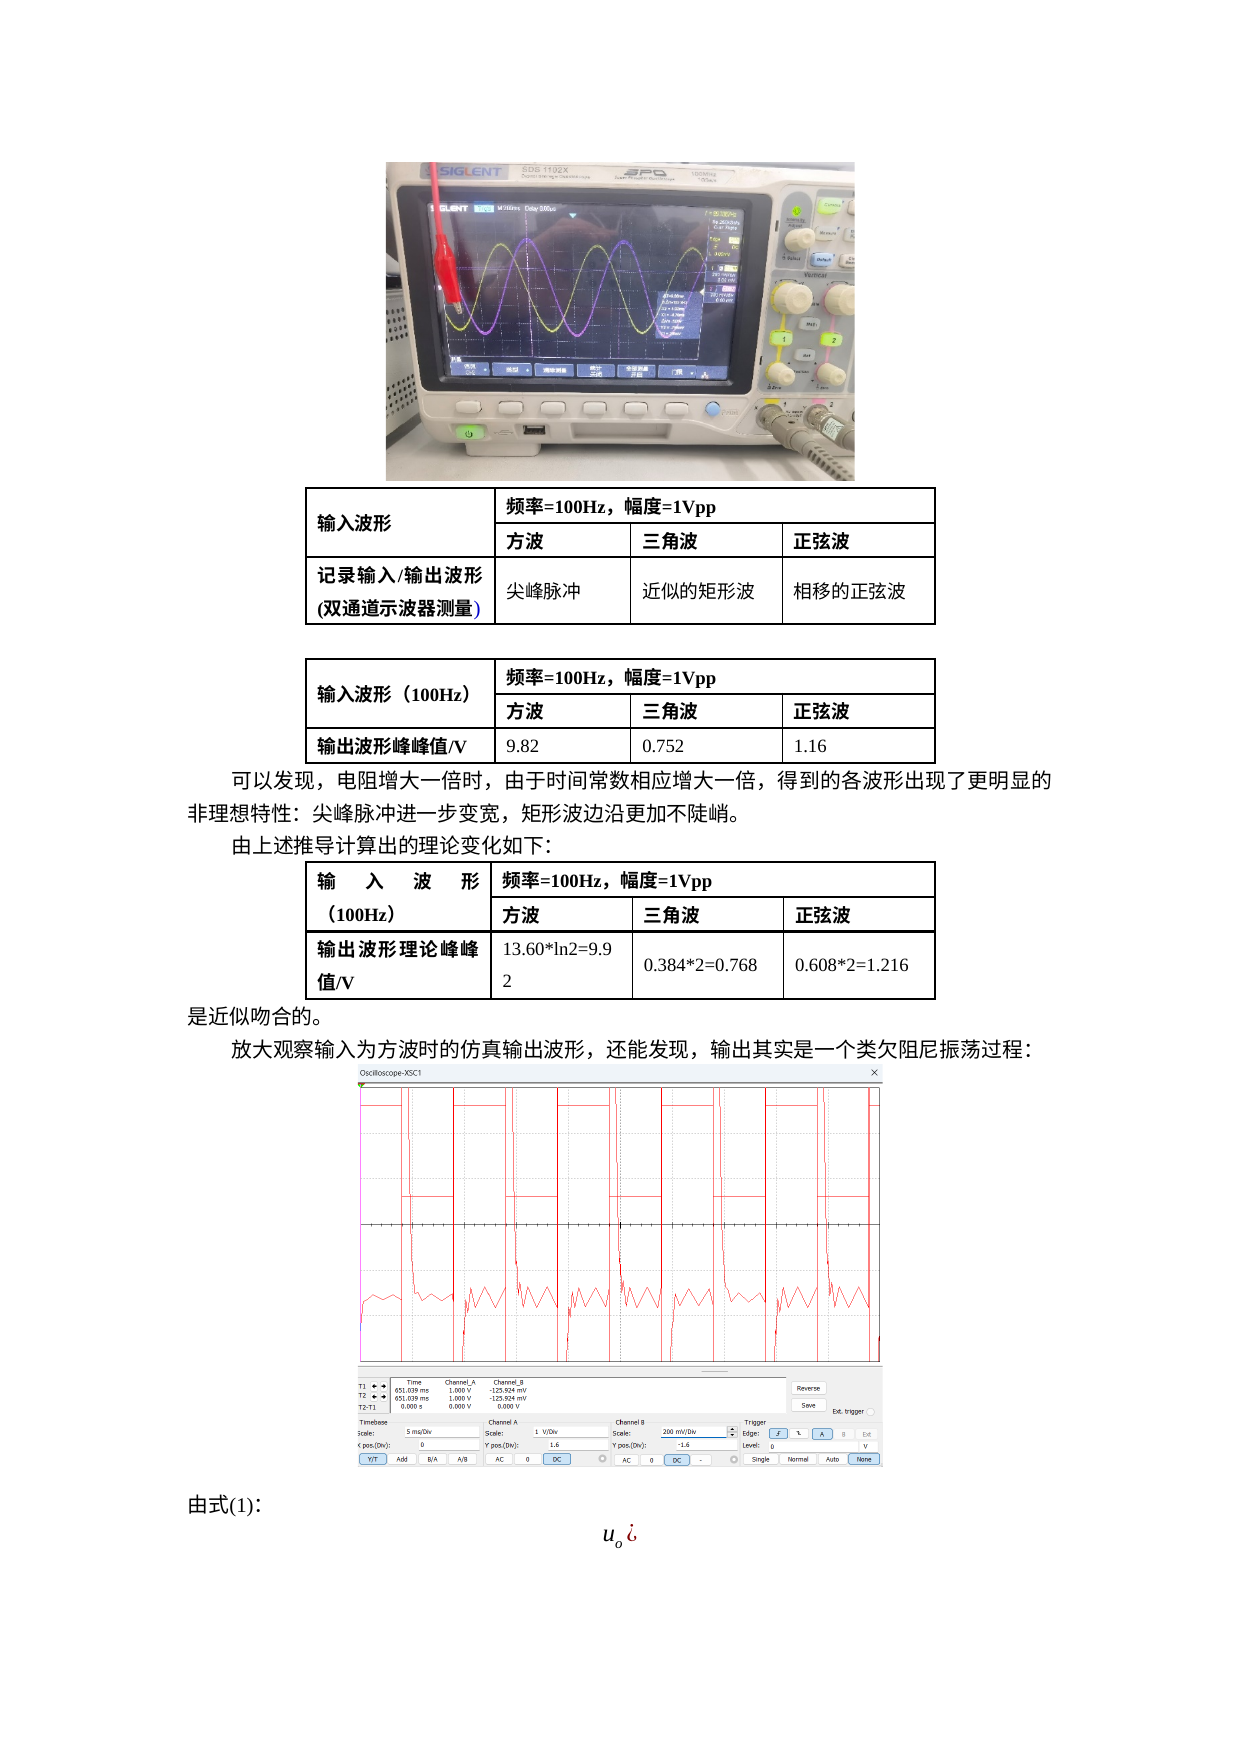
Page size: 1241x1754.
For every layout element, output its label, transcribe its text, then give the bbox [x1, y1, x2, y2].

table_header 输入波形（100Hz） [307, 863, 490, 930]
table_cell 输出波形峰峰值/V [307, 729, 494, 762]
table_cell 三角波 [633, 898, 783, 930]
table_cell 相移的正弦波 [783, 558, 934, 623]
text 可以发现，电阻增大一倍时，由于时间常数相应增大一倍，得到的各波形出现了更明显的非理想特性：尖峰脉冲进一步变宽，矩形波边沿更加不陡峭。 [187, 764, 1053, 829]
table_cell 方波 [492, 898, 632, 930]
text 由上述推导计算出的理论变化如下： [187, 829, 1053, 861]
table_cell 13.60*ln2=9.92 [492, 933, 632, 997]
table_cell 方波 [496, 524, 630, 556]
table_cell 记录输入/输出波形(双通道示波器测量) [307, 558, 494, 623]
picture [385, 162, 855, 481]
table_header 频率=100Hz，幅度=1Vpp [492, 863, 934, 896]
table_cell 正弦波 [784, 898, 934, 930]
table_header 输入波形 [307, 489, 494, 556]
table_cell 正弦波 [783, 695, 934, 727]
table_cell 0.384*2=0.768 [633, 933, 783, 997]
table_cell 输出波形理论峰峰值/V [307, 933, 490, 997]
table_cell 三角波 [631, 695, 782, 727]
table_cell 0.608*2=1.216 [784, 933, 934, 997]
table_header 频率=100Hz，幅度=1Vpp [496, 489, 934, 522]
table_cell 1.16 [783, 729, 934, 762]
picture [357, 1064, 883, 1467]
text 放大观察输入为方波时的仿真输出波形，还能发现，输出其实是一个类欠阻尼振荡过程： [187, 1032, 1053, 1064]
table_cell 三角波 [631, 524, 782, 556]
table_cell 方波 [496, 695, 630, 727]
table_cell 9.82 [496, 729, 630, 762]
table_cell 0.752 [631, 729, 782, 762]
table_cell 正弦波 [783, 524, 934, 556]
table_header 输入波形（100Hz） [307, 660, 494, 727]
text 由式(1)： [187, 1487, 1053, 1519]
table_header 频率=100Hz，幅度=1Vpp [496, 660, 934, 692]
text 是近似吻合的。 [187, 999, 1053, 1032]
table_cell 尖峰脉冲 [496, 558, 630, 623]
table_cell 近似的矩形波 [631, 558, 782, 623]
